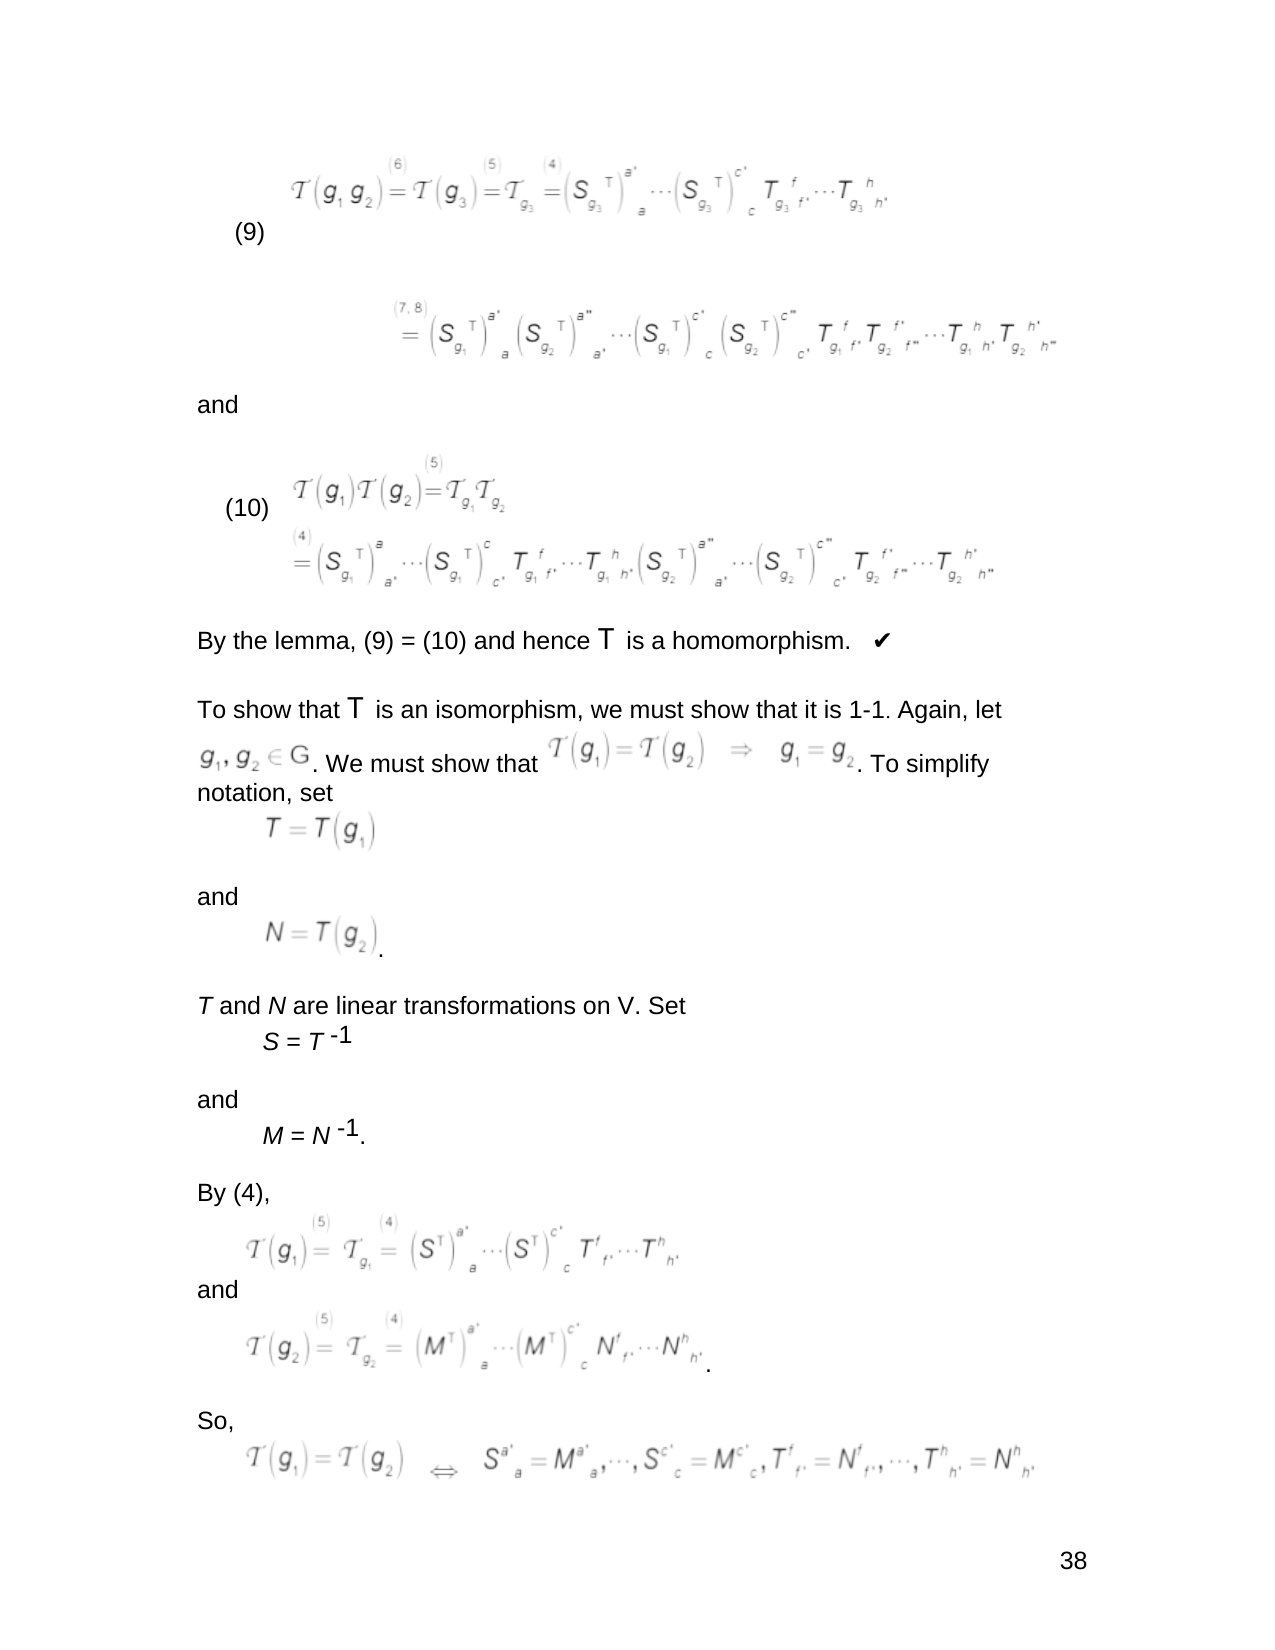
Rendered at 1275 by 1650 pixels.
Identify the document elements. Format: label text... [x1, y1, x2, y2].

text . [197, 911, 1087, 962]
text and [197, 1085, 1087, 1113]
text T and N are linear transformations on V. Set [197, 991, 1087, 1020]
text S = T -1 [197, 1020, 1087, 1056]
text . [197, 1304, 1087, 1378]
text and [197, 1275, 1087, 1304]
text By the lemma, (9) = (10) and hence T is a homomorphism. ✔ [197, 618, 1087, 658]
text So, [197, 1406, 1087, 1435]
text By (4), [197, 1178, 1087, 1207]
text and [197, 390, 1087, 419]
text and [197, 882, 1087, 911]
text To show that T is an isomorphism, we must show that it is 1-1. Again, let . We must show that . To simplify notation, set [197, 687, 1087, 807]
text M = N -1. [197, 1113, 1087, 1149]
